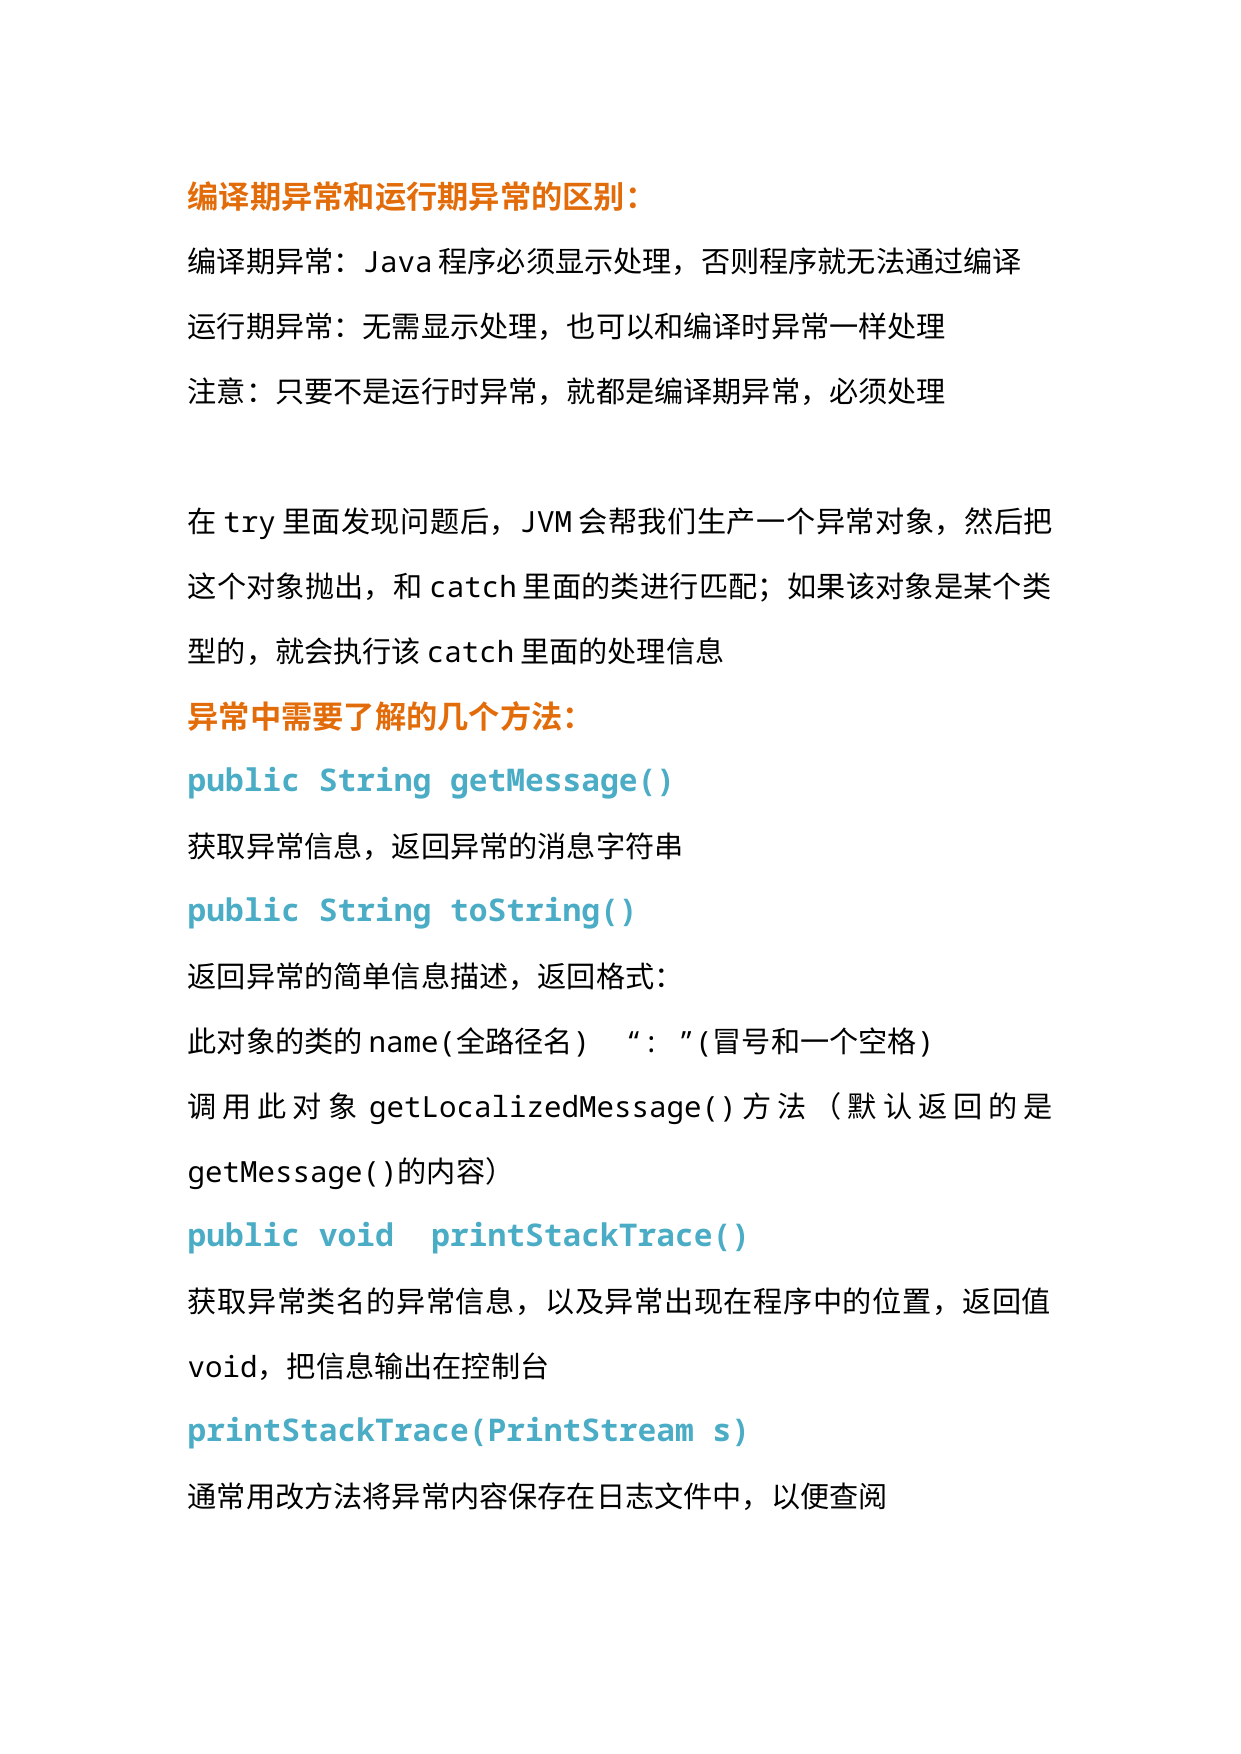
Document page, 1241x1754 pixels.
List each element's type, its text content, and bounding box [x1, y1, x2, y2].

text 此对象的类的name(全路径名) “: ”(冒号和一个空格) [187, 1007, 1053, 1072]
text public String toString() [187, 877, 1053, 942]
text 编译期异常：Java程序必须显示处理，否则程序就无法通过编译 [187, 227, 1053, 292]
text 编译期异常和运行期异常的区别： [187, 162, 1053, 227]
text 调用此对象getLocalizedMessage()方法（默认返回的是getMessage()的内容） [187, 1072, 1053, 1202]
text public void printStackTrace() [187, 1202, 1053, 1267]
text 获取异常类名的异常信息，以及异常出现在程序中的位置，返回值void，把信息输出在控制台 [187, 1267, 1053, 1397]
text 返回异常的简单信息描述，返回格式： [187, 942, 1053, 1007]
text 通常用改方法将异常内容保存在日志文件中，以便查阅 [187, 1462, 1053, 1527]
text 异常中需要了解的几个方法： [187, 682, 1053, 747]
text 获取异常信息，返回异常的消息字符串 [187, 812, 1053, 877]
text 注意：只要不是运行时异常，就都是编译期异常，必须处理 [187, 357, 1053, 422]
text 运行期异常：无需显示处理，也可以和编译时异常一样处理 [187, 292, 1053, 357]
text public String getMessage() [187, 747, 1053, 812]
text printStackTrace(PrintStream s) [187, 1397, 1053, 1462]
text 在try里面发现问题后，JVM会帮我们生产一个异常对象，然后把这个对象抛出，和catch里面的类进行匹配；如果该对象是某个类型的，就会执行该catch里面的处理信息 [187, 487, 1053, 682]
